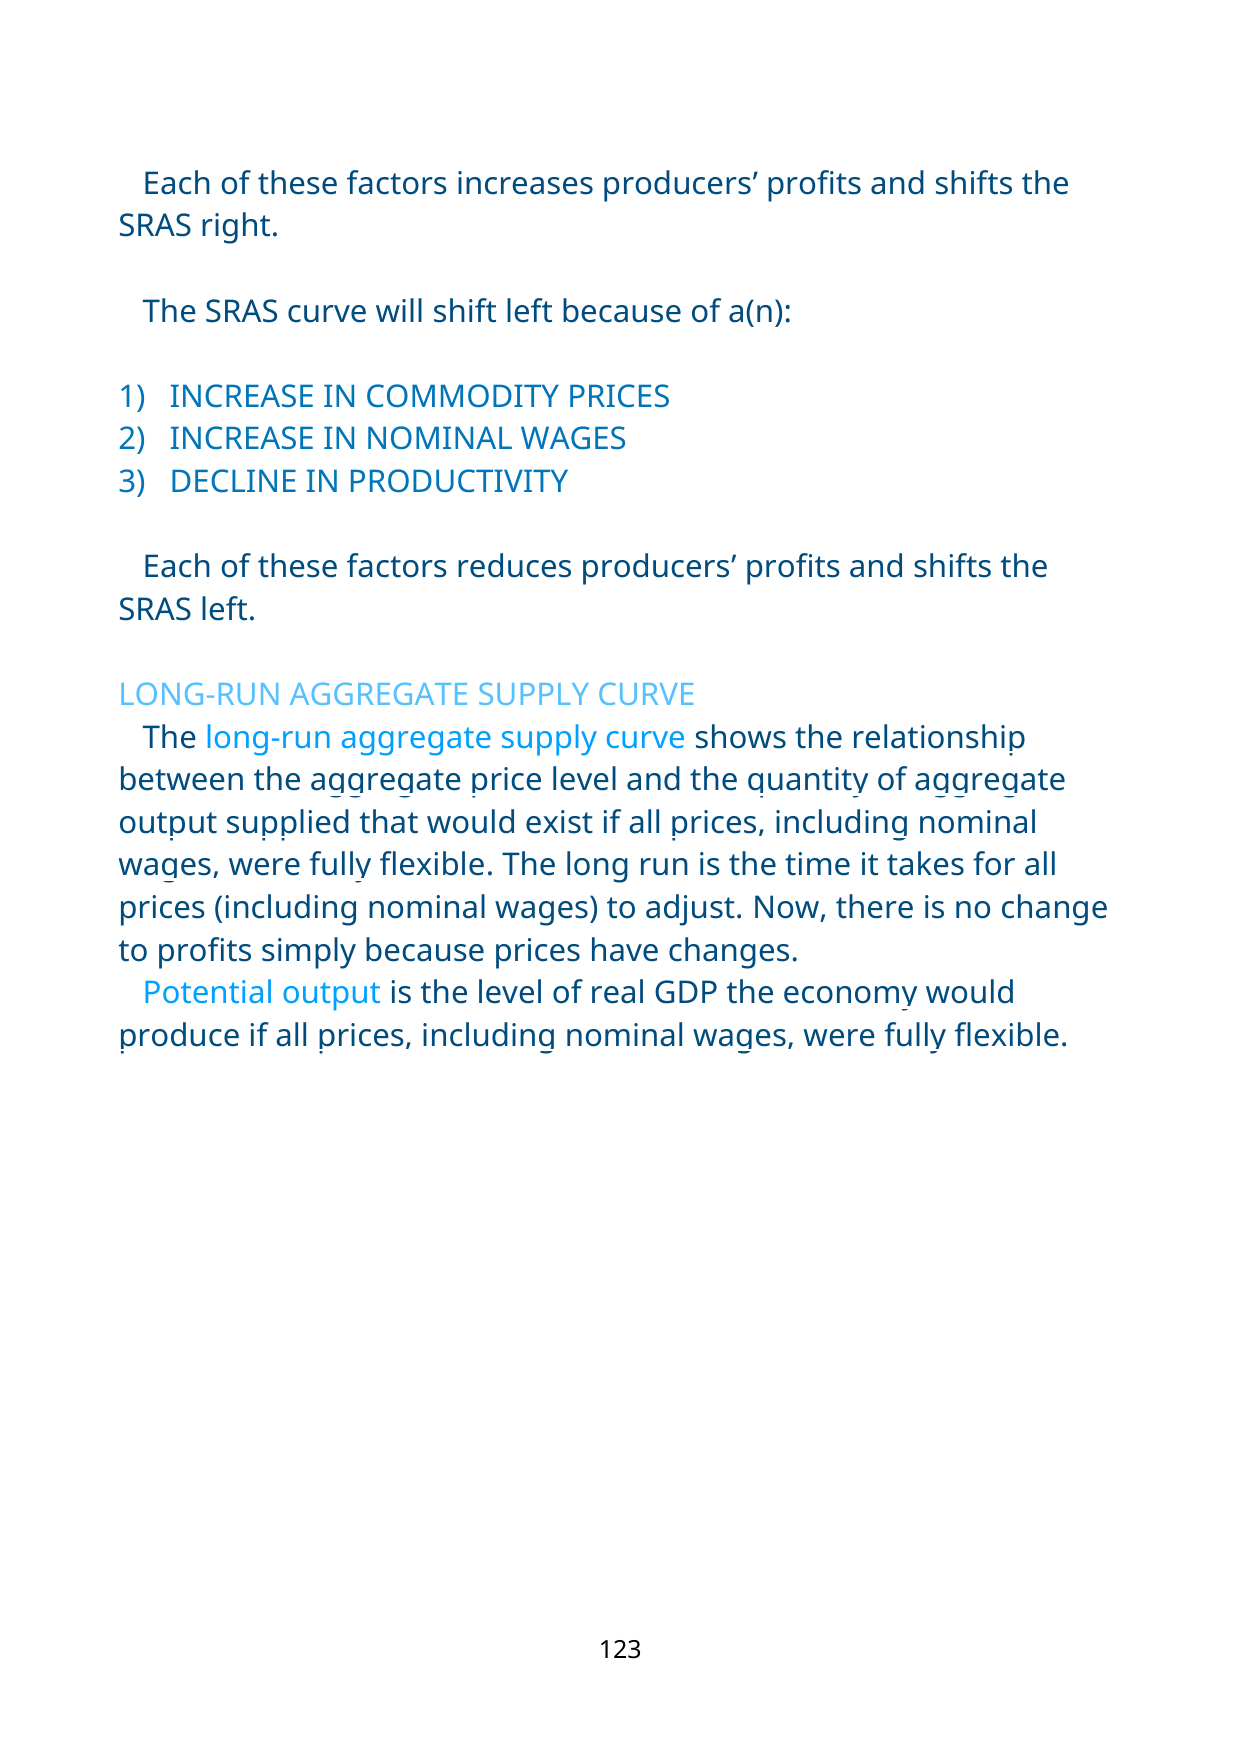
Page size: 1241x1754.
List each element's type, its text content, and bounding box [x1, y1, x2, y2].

text The long-run aggregate supply curve shows the relationship between the aggregate price level and the quantity of aggregate output supplied that would exist if all prices, including nominal wages, were fully flexible. The long run is the time it takes for all prices (including nominal wages) to adjust. Now, there is no change to profits simply because prices have changes. [118, 714, 1122, 970]
list INCREASE IN COMMODITY PRICES [118, 374, 1122, 416]
list DECLINE IN PRODUCTIVITY [118, 459, 1122, 502]
text The SRAS curve will shift left because of a(n): [118, 288, 1122, 331]
text Each of these factors reduces producers’ profits and shifts the SRAS left. [118, 544, 1122, 629]
text LONG-RUN AGGREGATE SUPPLY CURVE [118, 672, 1122, 714]
text Each of these factors increases producers’ profits and shifts the SRAS right. [118, 161, 1122, 246]
text Potential output is the level of real GDP the economy would produce if all prices, including nominal wages, were fully flexible. [118, 970, 1122, 1055]
list INCREASE IN NOMINAL WAGES [118, 416, 1122, 459]
